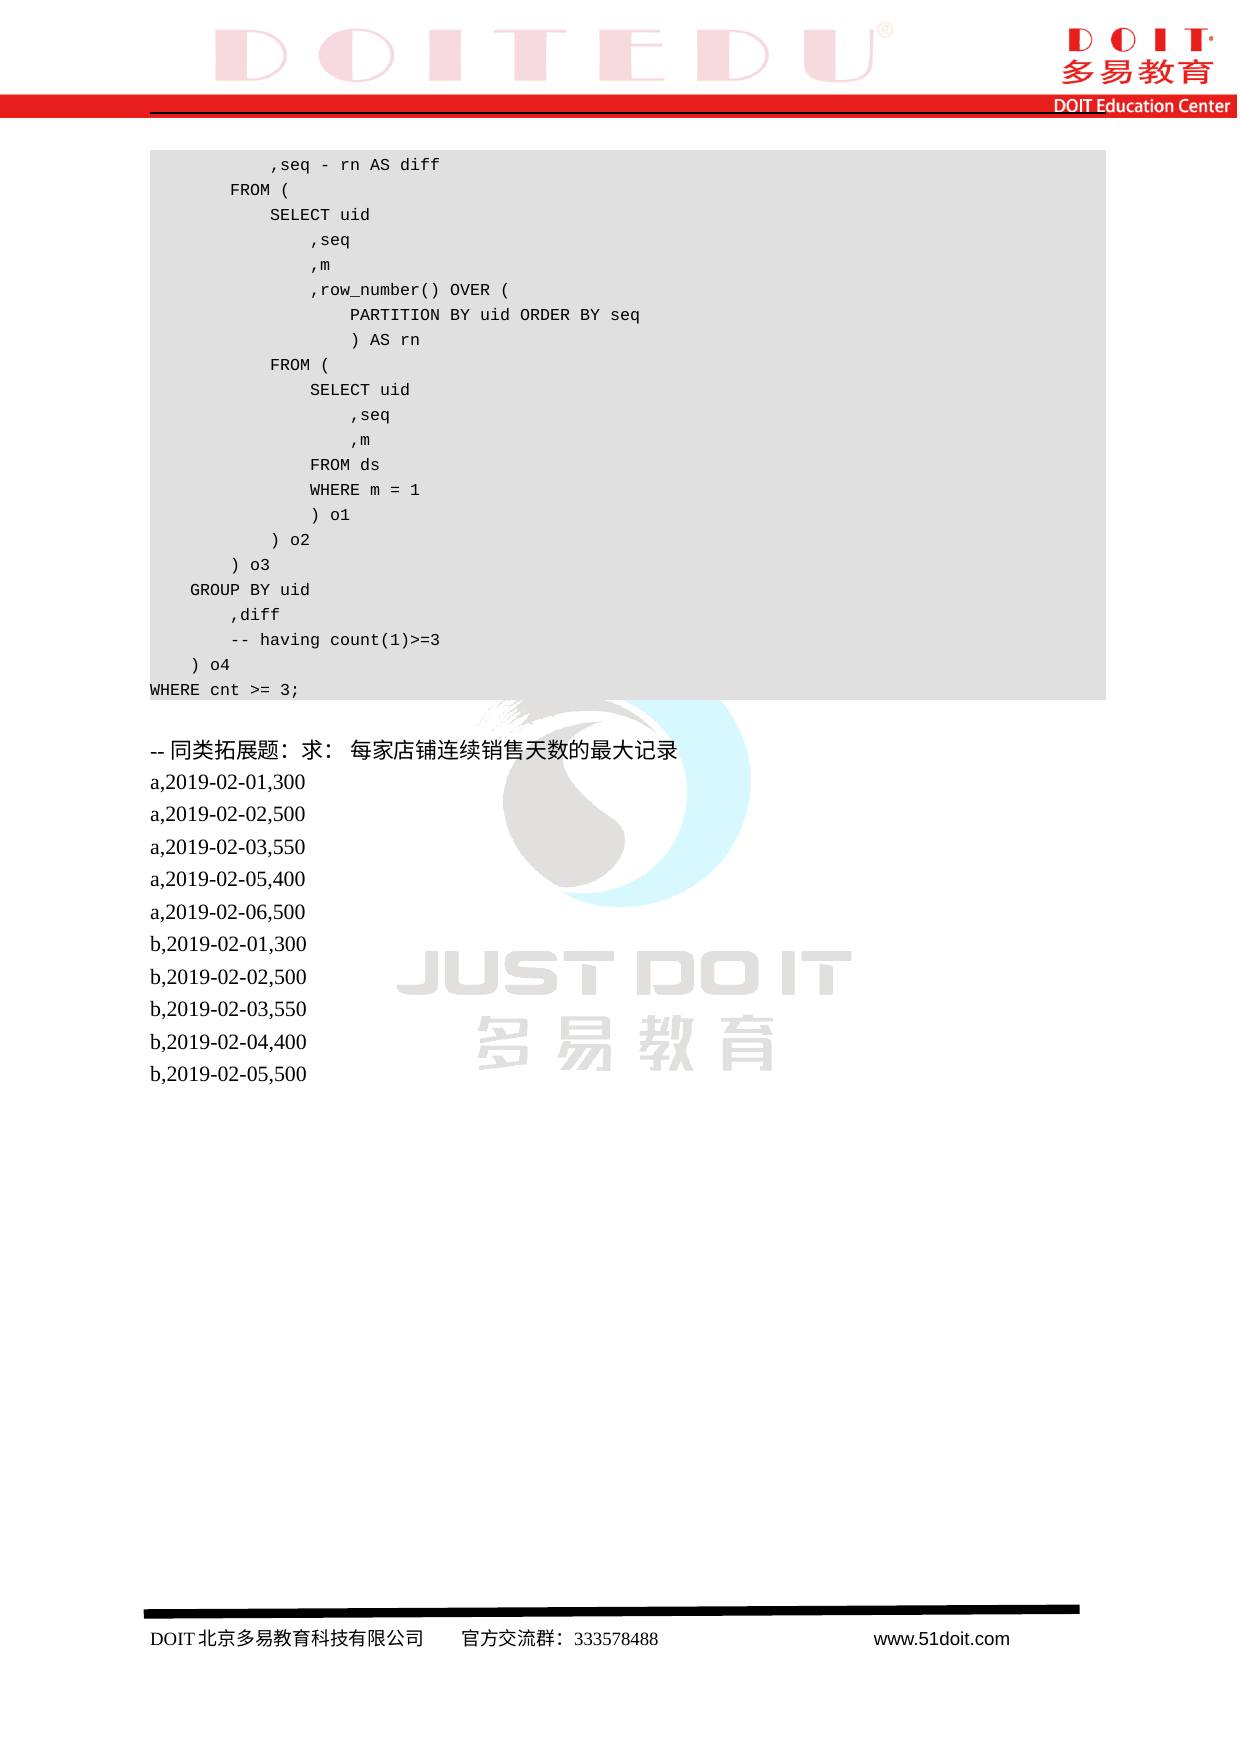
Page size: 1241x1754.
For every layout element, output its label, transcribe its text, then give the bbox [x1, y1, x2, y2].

text PARTITION BY uid ORDER BY seq [150, 300, 1106, 325]
text ) o1 [150, 500, 1106, 525]
text b,2019-02-05,500 [150, 1058, 1106, 1090]
text a,2019-02-02,500 [150, 798, 1106, 830]
text b,2019-02-02,500 [150, 960, 1106, 993]
text ,seq [150, 225, 1106, 250]
text ,row_number() OVER ( [150, 275, 1106, 300]
text a,2019-02-01,300 [150, 765, 1106, 798]
text ) o3 [150, 550, 1106, 575]
picture [0, 14, 1237, 118]
text b,2019-02-04,400 [150, 1025, 1106, 1058]
text b,2019-02-03,550 [150, 993, 1106, 1025]
text WHERE m = 1 [150, 475, 1106, 500]
text ,m [150, 250, 1106, 275]
text ) o2 [150, 525, 1106, 550]
text a,2019-02-06,500 [150, 895, 1106, 928]
text SELECT uid [150, 375, 1106, 400]
text WHERE cnt >= 3; [150, 675, 1106, 700]
text ,seq [150, 400, 1106, 425]
text SELECT uid [150, 200, 1106, 225]
text ) AS rn [150, 325, 1106, 350]
text a,2019-02-05,400 [150, 863, 1106, 895]
text b,2019-02-01,300 [150, 928, 1106, 960]
text ,diff [150, 600, 1106, 625]
text ) o4 [150, 650, 1106, 675]
text -- 同类拓展题：求： 每家店铺连续销售天数的最大记录 [150, 733, 1106, 765]
text a,2019-02-03,550 [150, 830, 1106, 863]
text -- having count(1)>=3 [150, 625, 1106, 650]
text FROM ds [150, 450, 1106, 475]
text GROUP BY uid [150, 575, 1106, 600]
text ,m [150, 425, 1106, 450]
text ,seq - rn AS diff [150, 150, 1106, 175]
text FROM ( [150, 350, 1106, 375]
text FROM ( [150, 175, 1106, 200]
